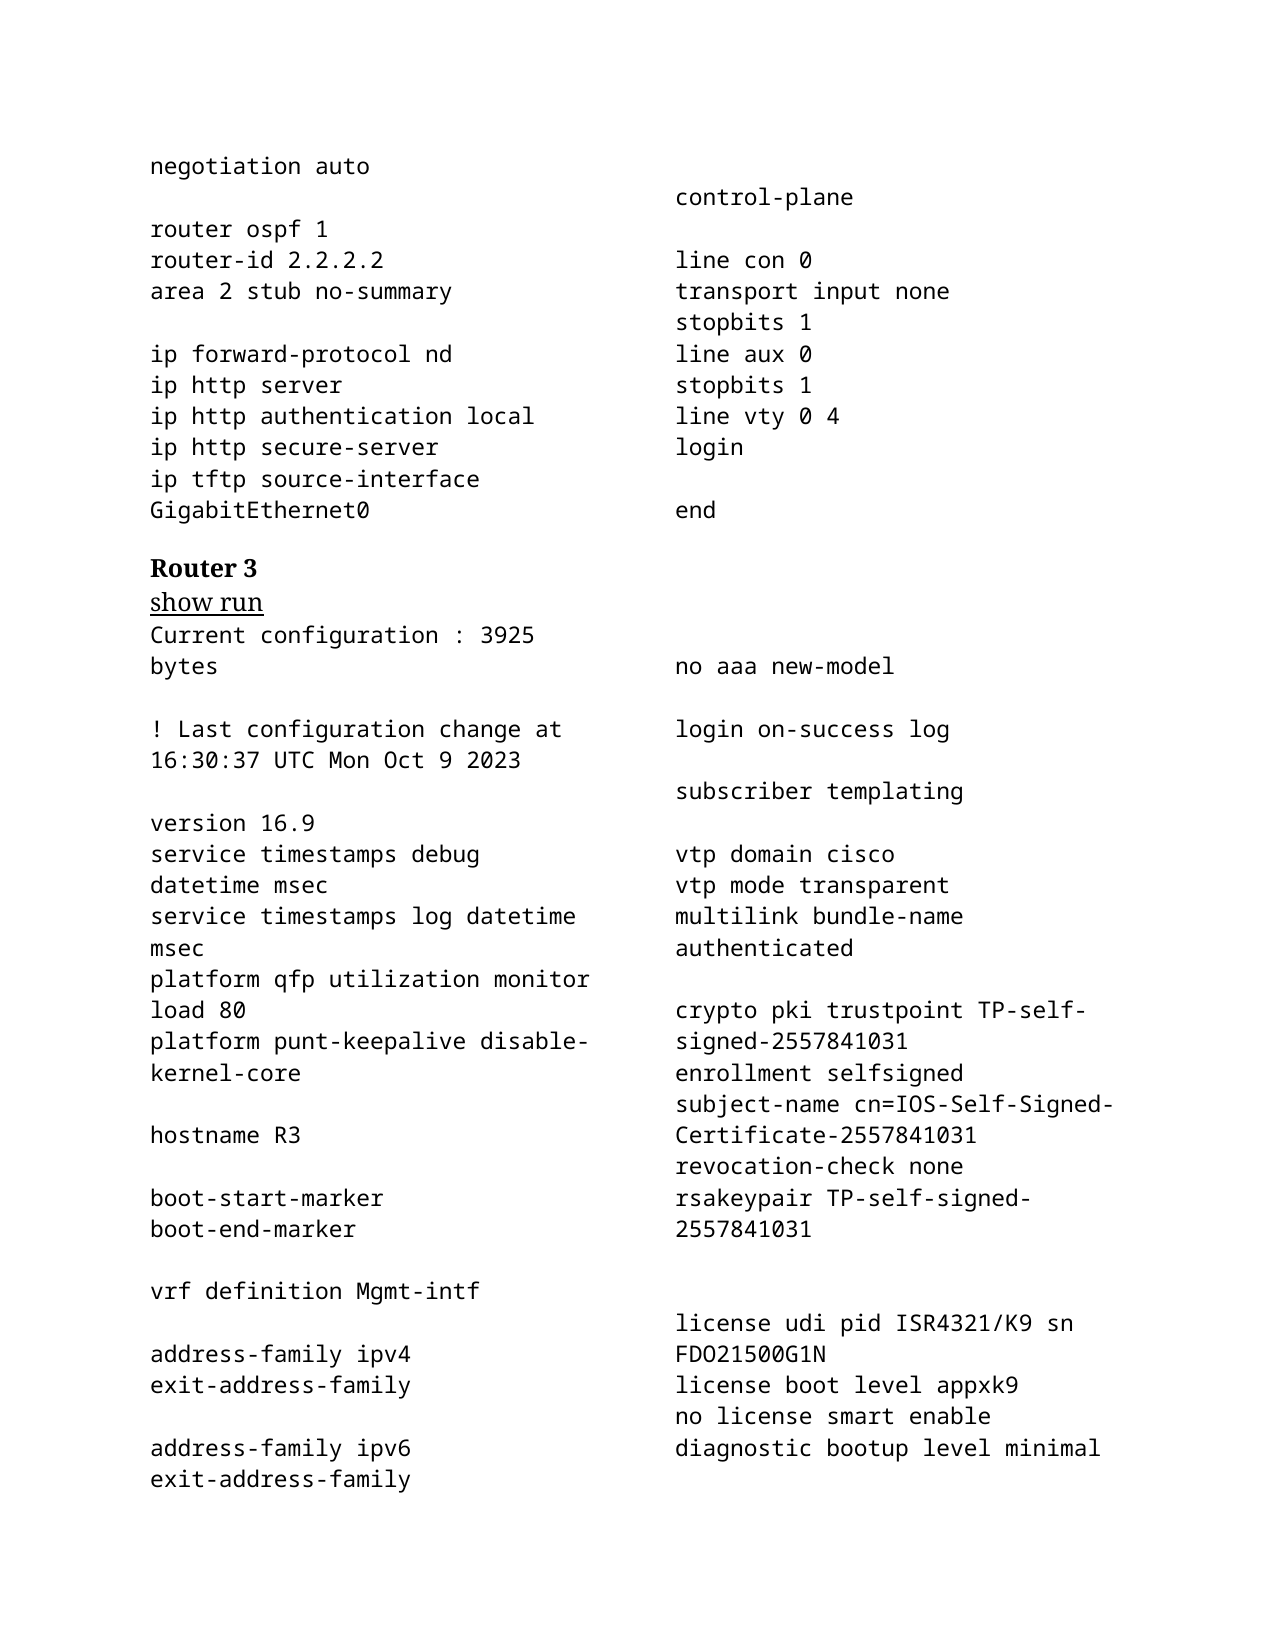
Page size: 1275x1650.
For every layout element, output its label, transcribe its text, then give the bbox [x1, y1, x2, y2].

text revocation-check none [675, 1150, 1125, 1182]
text login on-success log [675, 713, 1125, 744]
text subscriber templating [675, 775, 1125, 807]
text end [675, 494, 1125, 525]
text router ospf 1 [150, 212, 600, 244]
text license udi pid ISR4321/K9 sn FDO21500G1N [675, 1307, 1125, 1369]
text service timestamps debug datetime msec [150, 838, 600, 900]
text ip forward-protocol nd [150, 337, 600, 369]
text Current configuration : 3925 bytes [150, 619, 600, 682]
text vtp mode transparent [675, 869, 1125, 900]
text diagnostic bootup level minimal [675, 1432, 1125, 1463]
text transport input none [675, 275, 1125, 306]
text platform qfp utilization monitor load 80 [150, 963, 600, 1025]
text login [675, 431, 1125, 462]
text address-family ipv6 [150, 1432, 600, 1463]
text line aux 0 [675, 337, 1125, 369]
text negotiation auto [150, 150, 600, 181]
text service timestamps log datetime msec [150, 900, 600, 963]
text ip tftp source-interface GigabitEthernet0 [150, 462, 600, 525]
text line con 0 [675, 244, 1125, 275]
text hostname R3 [150, 1119, 600, 1150]
text vrf definition Mgmt-intf [150, 1275, 600, 1307]
text subject-name cn=IOS-Self-Signed-Certificate-2557841031 [675, 1088, 1125, 1150]
text no license smart enable [675, 1400, 1125, 1432]
text crypto pki trustpoint TP-self-signed-2557841031 [675, 994, 1125, 1057]
text vtp domain cisco [675, 838, 1125, 869]
text line vty 0 4 [675, 400, 1125, 431]
text ip http secure-server [150, 431, 600, 462]
text ip http server [150, 369, 600, 400]
text area 2 stub no-summary [150, 275, 600, 306]
text boot-end-marker [150, 1213, 600, 1244]
text control-plane [675, 181, 1125, 212]
text show run [150, 585, 1125, 619]
text platform punt-keepalive disable-kernel-core [150, 1025, 600, 1088]
text address-family ipv4 [150, 1338, 600, 1369]
text Router 3 [150, 551, 1125, 585]
text stopbits 1 [675, 369, 1125, 400]
text version 16.9 [150, 807, 600, 838]
text ip http authentication local [150, 400, 600, 431]
text license boot level appxk9 [675, 1369, 1125, 1400]
text ! Last configuration change at 16:30:37 UTC Mon Oct 9 2023 [150, 713, 600, 775]
text no aaa new-model [675, 650, 1125, 682]
text exit-address-family [150, 1463, 600, 1494]
text multilink bundle-name authenticated [675, 900, 1125, 963]
text boot-start-marker [150, 1182, 600, 1213]
text enrollment selfsigned [675, 1057, 1125, 1088]
text exit-address-family [150, 1369, 600, 1400]
text stopbits 1 [675, 306, 1125, 337]
text router-id 2.2.2.2 [150, 244, 600, 275]
text rsakeypair TP-self-signed-2557841031 [675, 1182, 1125, 1244]
